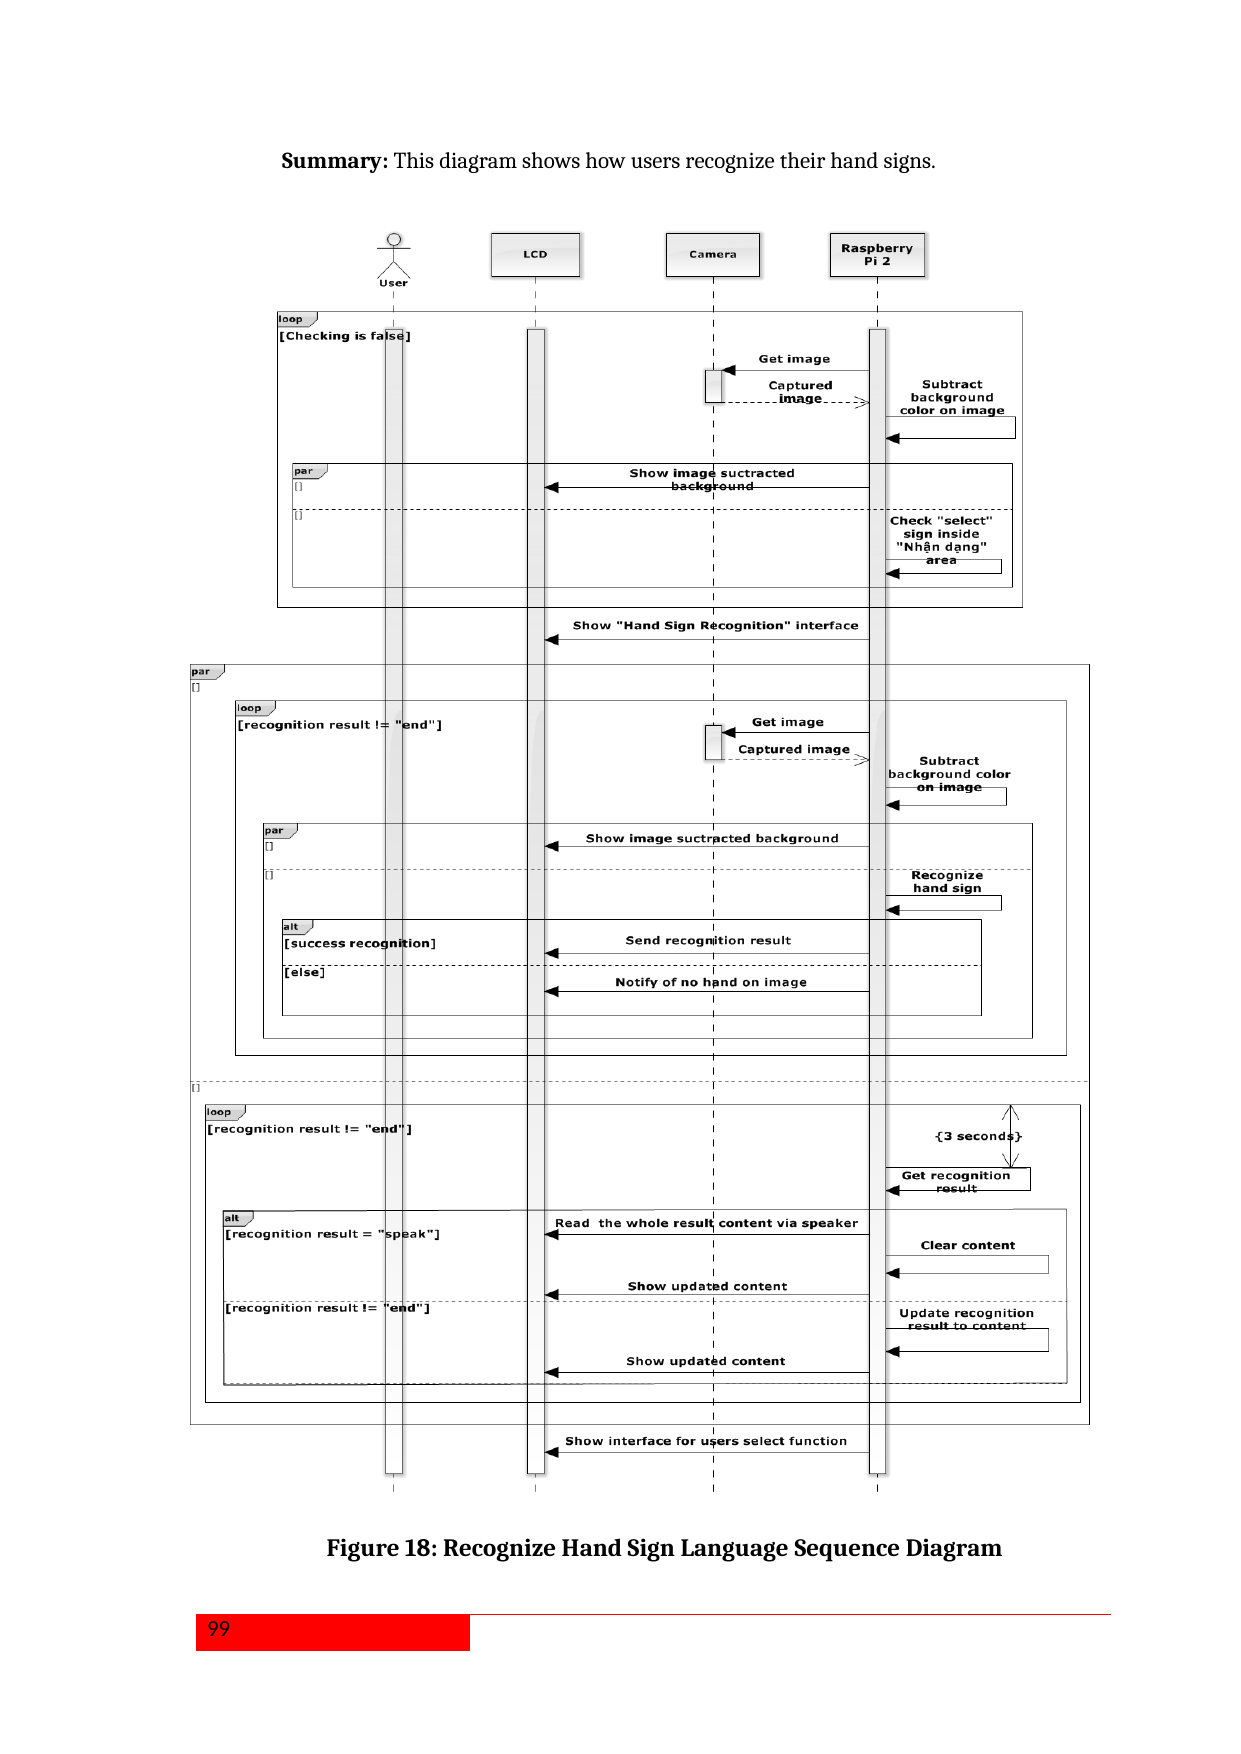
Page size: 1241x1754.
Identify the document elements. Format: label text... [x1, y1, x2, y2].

list Summary: This diagram shows how users recognize their hand signs. [282, 148, 1122, 174]
list Figure 18: Recognize Hand Sign Language Sequence Diagram [207, 1533, 1122, 1562]
picture [177, 223, 1102, 1509]
